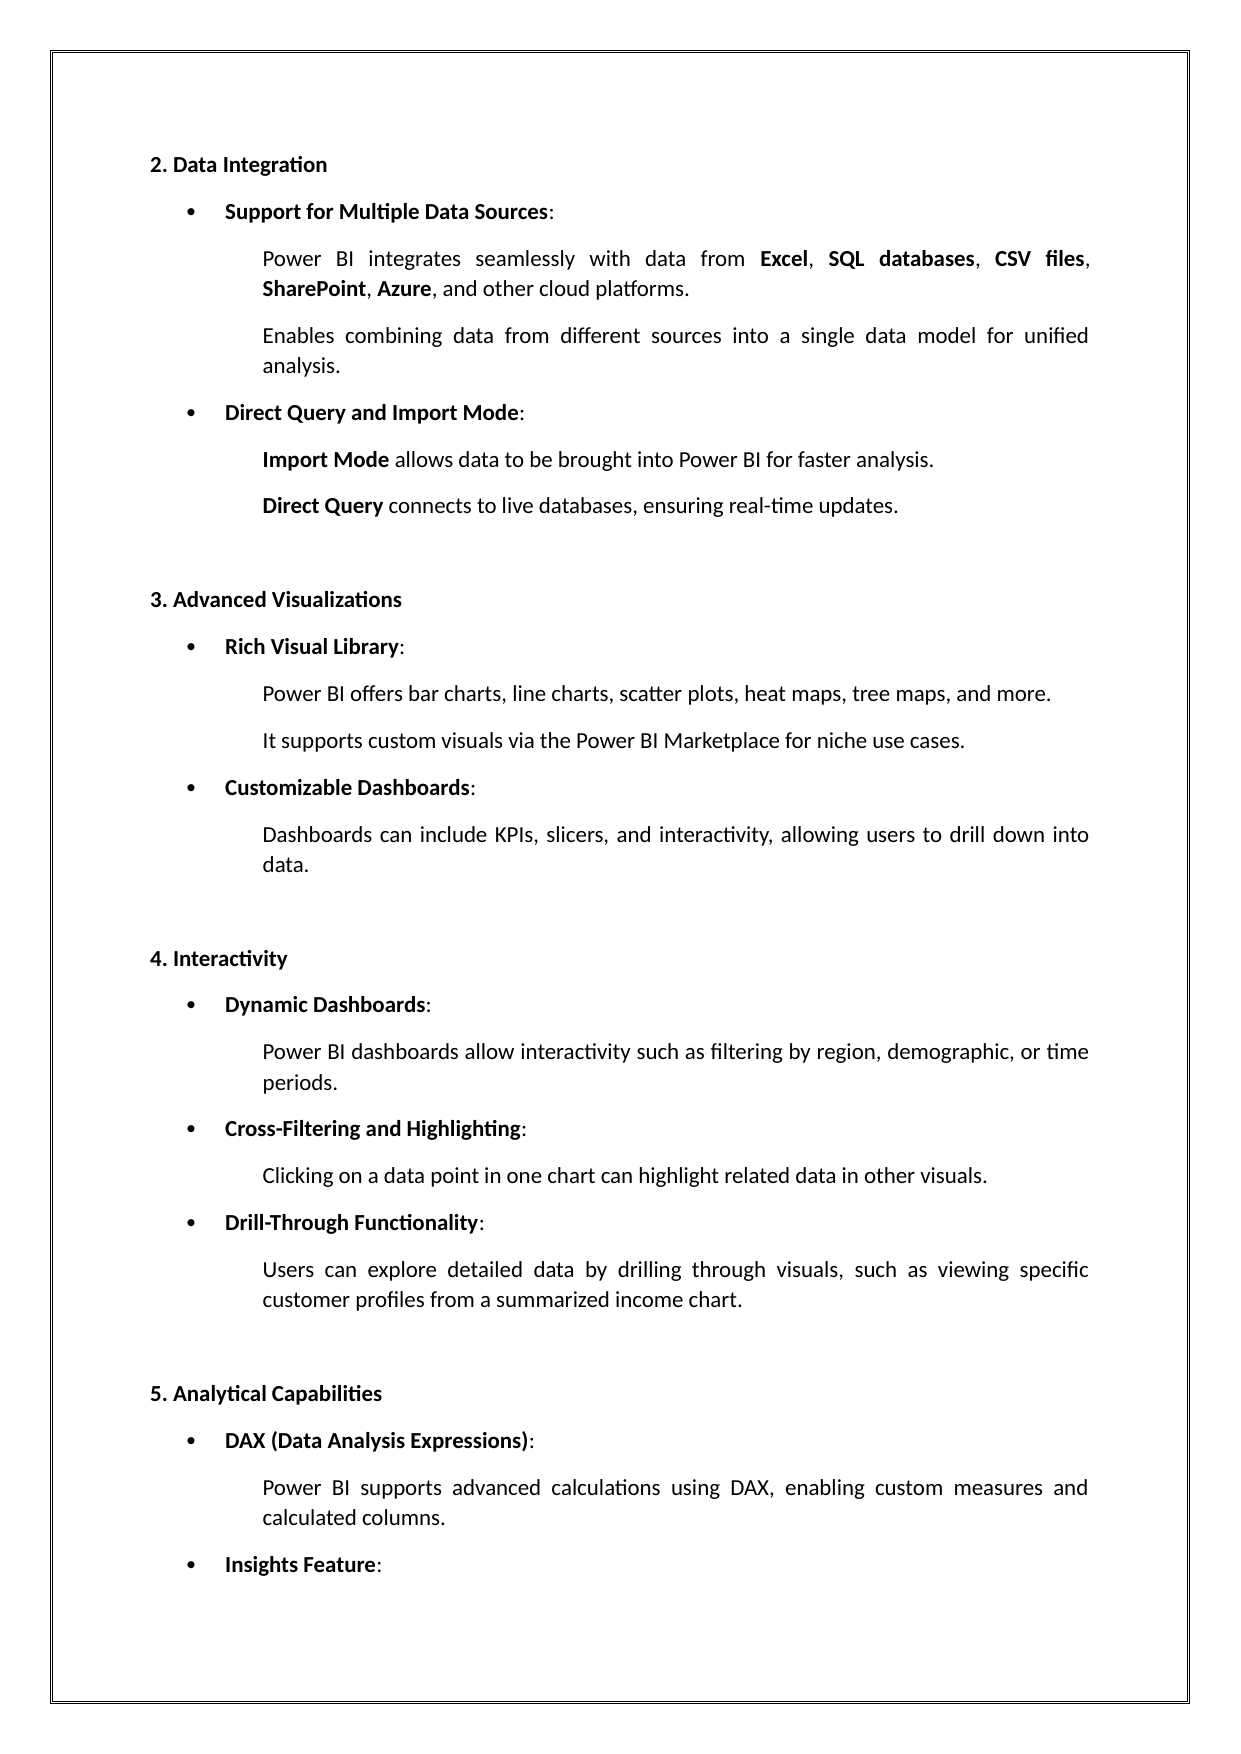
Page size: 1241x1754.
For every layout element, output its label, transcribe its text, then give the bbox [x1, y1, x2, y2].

list Insights Feature: [187, 1550, 1090, 1578]
text Power BI supports advanced calculations using DAX, enabling custom measures and calculated columns. [262, 1473, 1090, 1531]
text Dashboards can include KPIs, slicers, and interactivity, allowing users to drill down into data. [262, 820, 1090, 878]
list DAX (Data Analysis Expressions): [187, 1426, 1090, 1454]
list Cross-Filtering and Highlighting: [187, 1114, 1090, 1143]
text It supports custom visuals via the Power BI Marketplace for niche use cases. [262, 726, 1090, 754]
list Support for Multiple Data Sources: [187, 197, 1090, 225]
list Dynamic Dashboards: [187, 991, 1090, 1019]
list Direct Query and Import Mode: [187, 398, 1090, 426]
text Power BI offers bar charts, line charts, scatter plots, heat maps, tree maps, and more. [262, 679, 1090, 707]
text 5. Analytical Capabilities [150, 1379, 1090, 1407]
text Users can explore detailed data by drilling through visuals, such as viewing specific customer profiles from a summarized income chart. [262, 1255, 1090, 1313]
list Rich Visual Library: [187, 632, 1090, 660]
text Import Mode allows data to be brought into Power BI for faster analysis. [262, 445, 1090, 473]
text Power BI integrates seamlessly with data from Excel, SQL databases, CSV files, SharePoint, Azure, and other cloud platforms. [262, 244, 1090, 302]
list Drill-Through Functionality: [187, 1208, 1090, 1236]
text Clicking on a data point in one chart can highlight related data in other visuals. [262, 1161, 1090, 1189]
text Enables combining data from different sources into a single data model for unified analysis. [262, 321, 1090, 379]
text 2. Data Integration [150, 150, 1090, 178]
text 4. Interactivity [150, 944, 1090, 972]
text Direct Query connects to live databases, ensuring real-time updates. [262, 492, 1090, 520]
list Customizable Dashboards: [187, 773, 1090, 801]
text 3. Advanced Visualizations [150, 585, 1090, 613]
text Power BI dashboards allow interactivity such as filtering by region, demographic, or time periods. [262, 1037, 1090, 1096]
